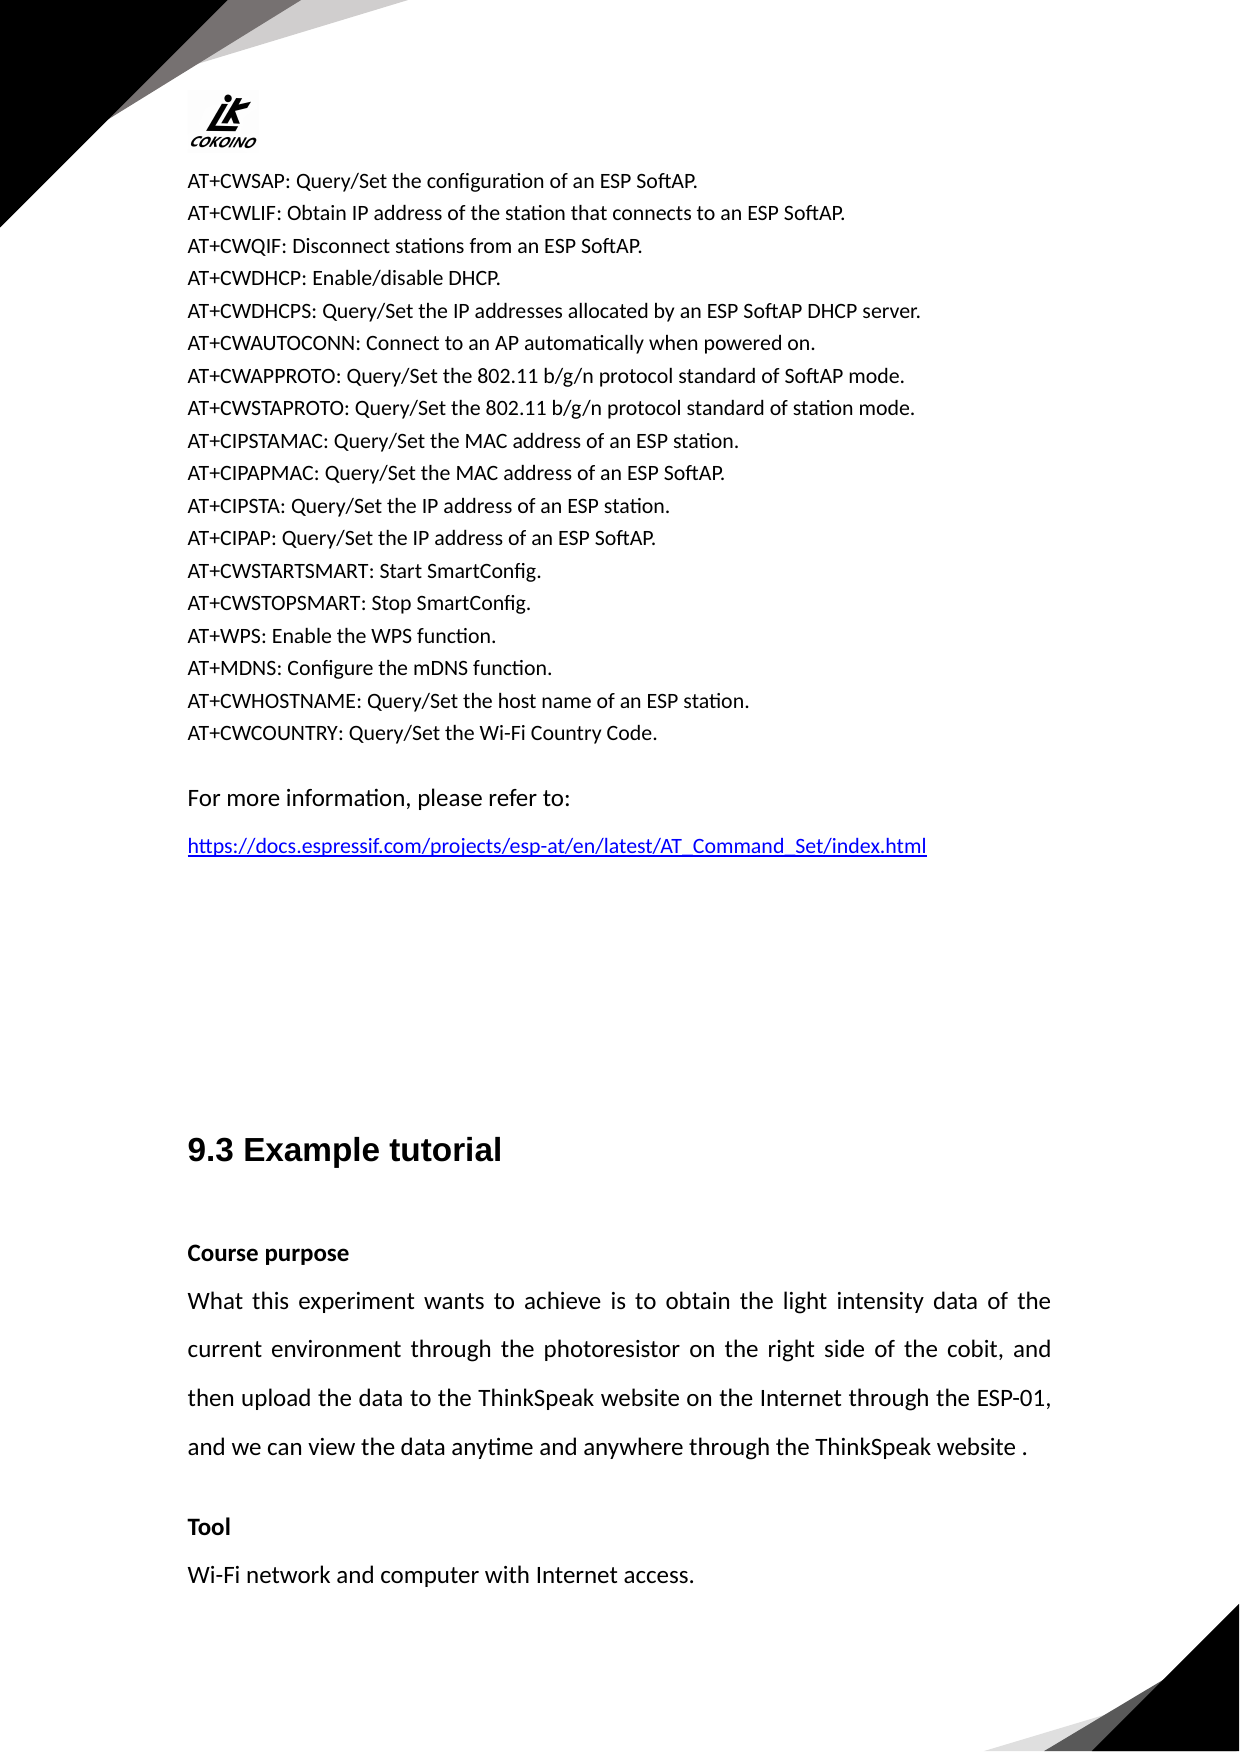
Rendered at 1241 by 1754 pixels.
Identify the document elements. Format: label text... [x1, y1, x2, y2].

text AT+CWHOSTNAME: Query/Set the host name of an ESP station. [187, 684, 1053, 717]
text AT+CIPSTA: Query/Set the IP address of an ESP station. [187, 489, 1053, 522]
text For more information, please refer to: [187, 782, 1053, 814]
picture [187, 90, 259, 153]
text AT+CIPAP: Query/Set the IP address of an ESP SoftAP. [187, 522, 1053, 554]
text Tool [187, 1510, 1053, 1543]
text AT+CWCOUNTRY: Query/Set the Wi-Fi Country Code. [187, 717, 1053, 749]
text Course purpose [187, 1236, 1053, 1269]
text AT+CWQIF: Disconnect stations from an ESP SoftAP. [187, 229, 1053, 262]
text AT+CWSTAPROTO: Query/Set the 802.11 b/g/n protocol standard of station mode. [187, 392, 1053, 424]
text AT+CWAUTOCONN: Connect to an AP automatically when powered on. [187, 327, 1053, 359]
text AT+CIPSTAMAC: Query/Set the MAC address of an ESP station. [187, 424, 1053, 457]
text https://docs.espressif.com/projects/esp-at/en/latest/AT_Command_Set/index.html [187, 829, 1053, 862]
text AT+CWLIF: Obtain IP address of the station that connects to an ESP SoftAP. [187, 197, 1053, 229]
text AT+WPS: Enable the WPS function. [187, 619, 1053, 652]
text AT+CWAPPROTO: Query/Set the 802.11 b/g/n protocol standard of SoftAP mode. [187, 359, 1053, 392]
text AT+CWDHCPS: Query/Set the IP addresses allocated by an ESP SoftAP DHCP server. [187, 294, 1053, 327]
text AT+CWSAP: Query/Set the configuration of an ESP SoftAP. [187, 164, 1053, 197]
text AT+CWDHCP: Enable/disable DHCP. [187, 262, 1053, 294]
text AT+MDNS: Configure the mDNS function. [187, 652, 1053, 684]
text What this experiment wants to achieve is to obtain the light intensity data of the current environment through the photoresistor on the right side of the cobit, and then upload the data to the ThinkSpeak website on the Internet through the ESP-01, and we can view the data anytime and anywhere through the ThinkSpeak website . [187, 1284, 1053, 1463]
subtitle 9.3 Example tutorial [187, 1116, 1053, 1181]
text AT+CWSTOPSMART: Stop SmartConfig. [187, 587, 1053, 619]
text AT+CWSTARTSMART: Start SmartConfig. [187, 554, 1053, 587]
text Wi-Fi network and computer with Internet access. [187, 1558, 1053, 1591]
text AT+CIPAPMAC: Query/Set the MAC address of an ESP SoftAP. [187, 457, 1053, 489]
